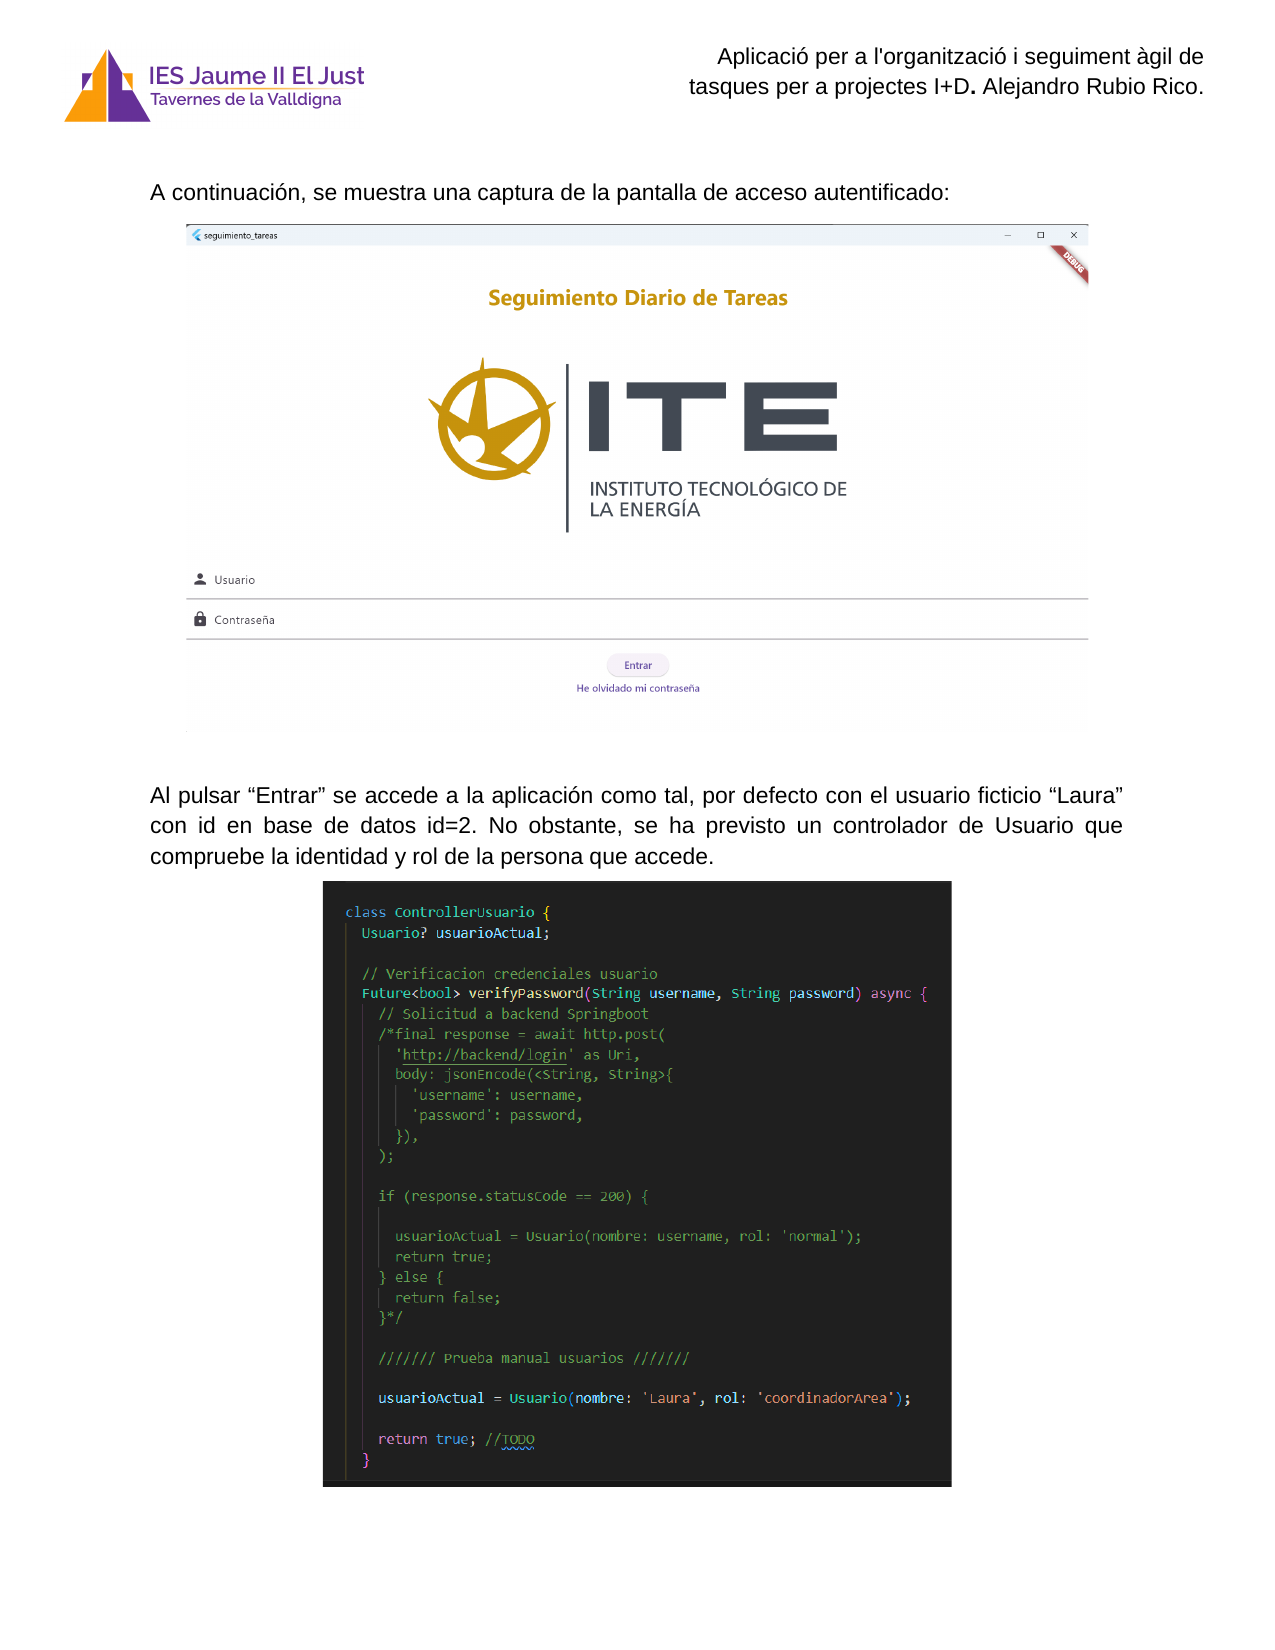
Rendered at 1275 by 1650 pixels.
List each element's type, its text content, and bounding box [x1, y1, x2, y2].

picture [186, 224, 1089, 732]
picture [322, 881, 952, 1487]
text Al pulsar “Entrar” se accede a la aplicación como tal, por defecto con el usuario ficticio “Laura” con id en base de datos id=2. No obstante, se ha previsto un controlador de Usuario que compruebe la identidad y rol de la persona que accede. [150, 782, 1124, 869]
text A continuación, se muestra una captura de la pantalla de acceso autentificado: [150, 178, 1125, 205]
picture [61, 42, 364, 129]
